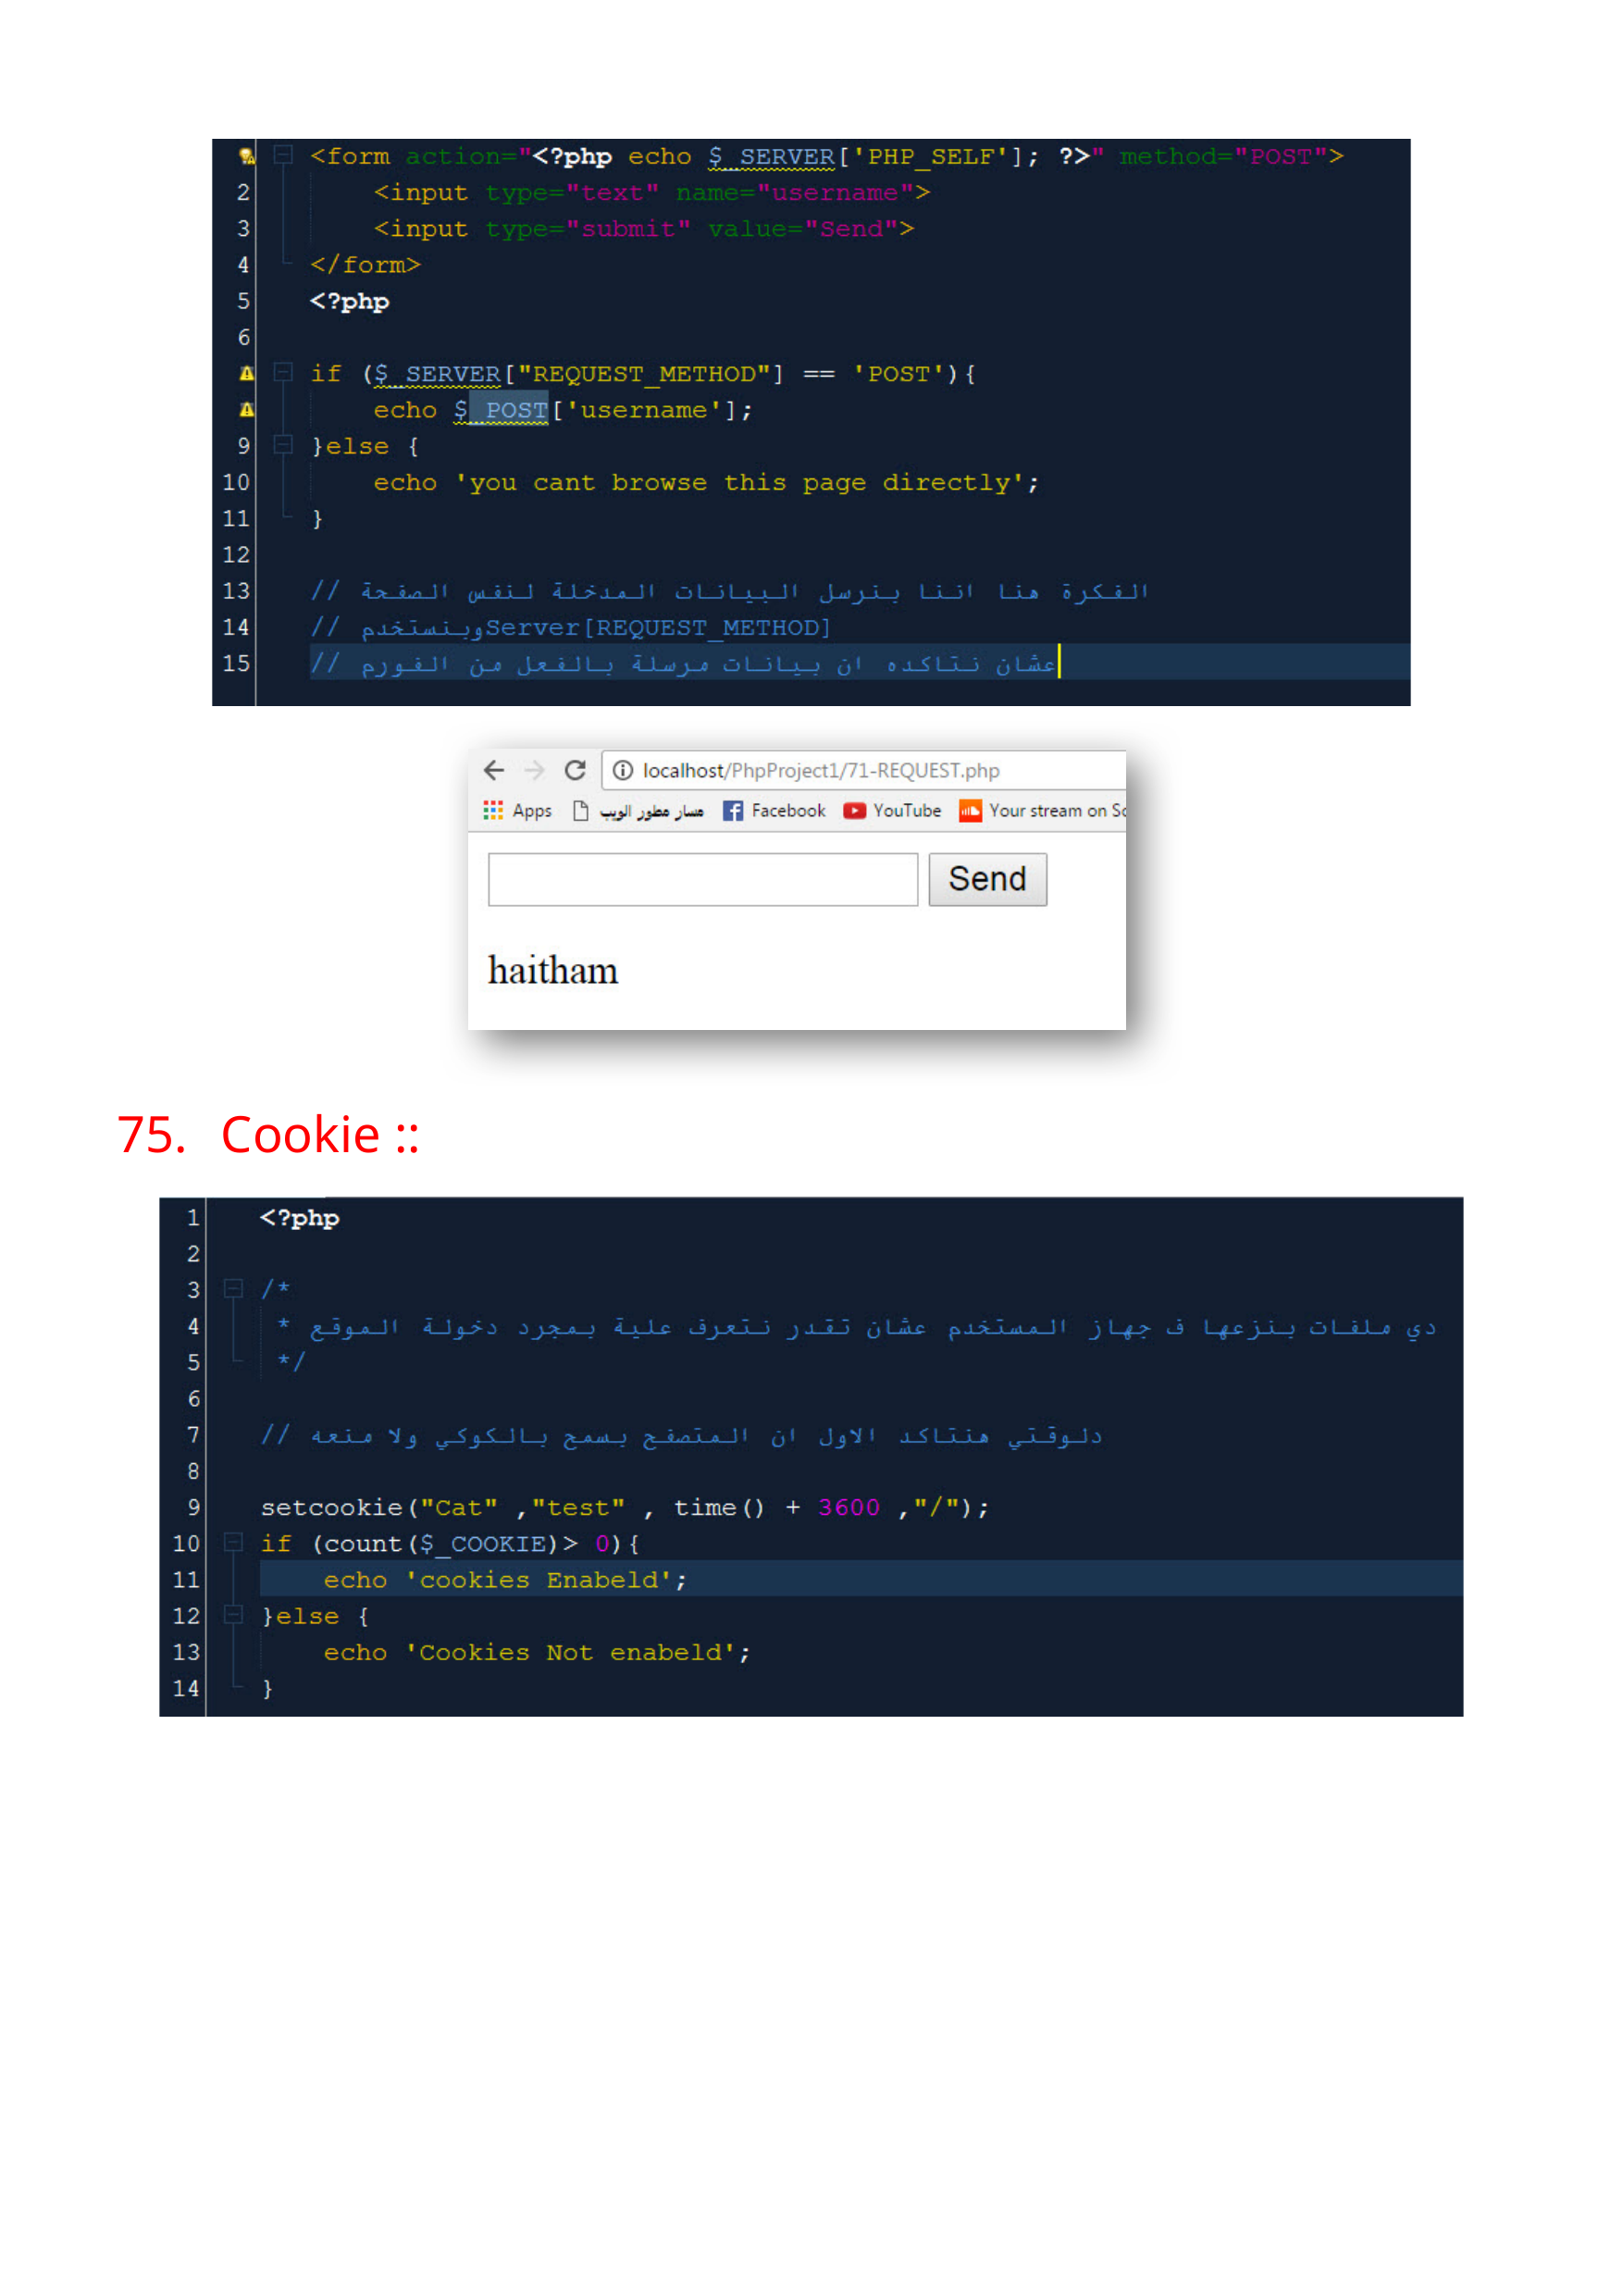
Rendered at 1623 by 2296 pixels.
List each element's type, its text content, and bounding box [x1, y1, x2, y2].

list Cookie :: [117, 1099, 1541, 1167]
picture [159, 1197, 1464, 1717]
picture [468, 749, 1126, 1030]
picture [212, 139, 1411, 706]
